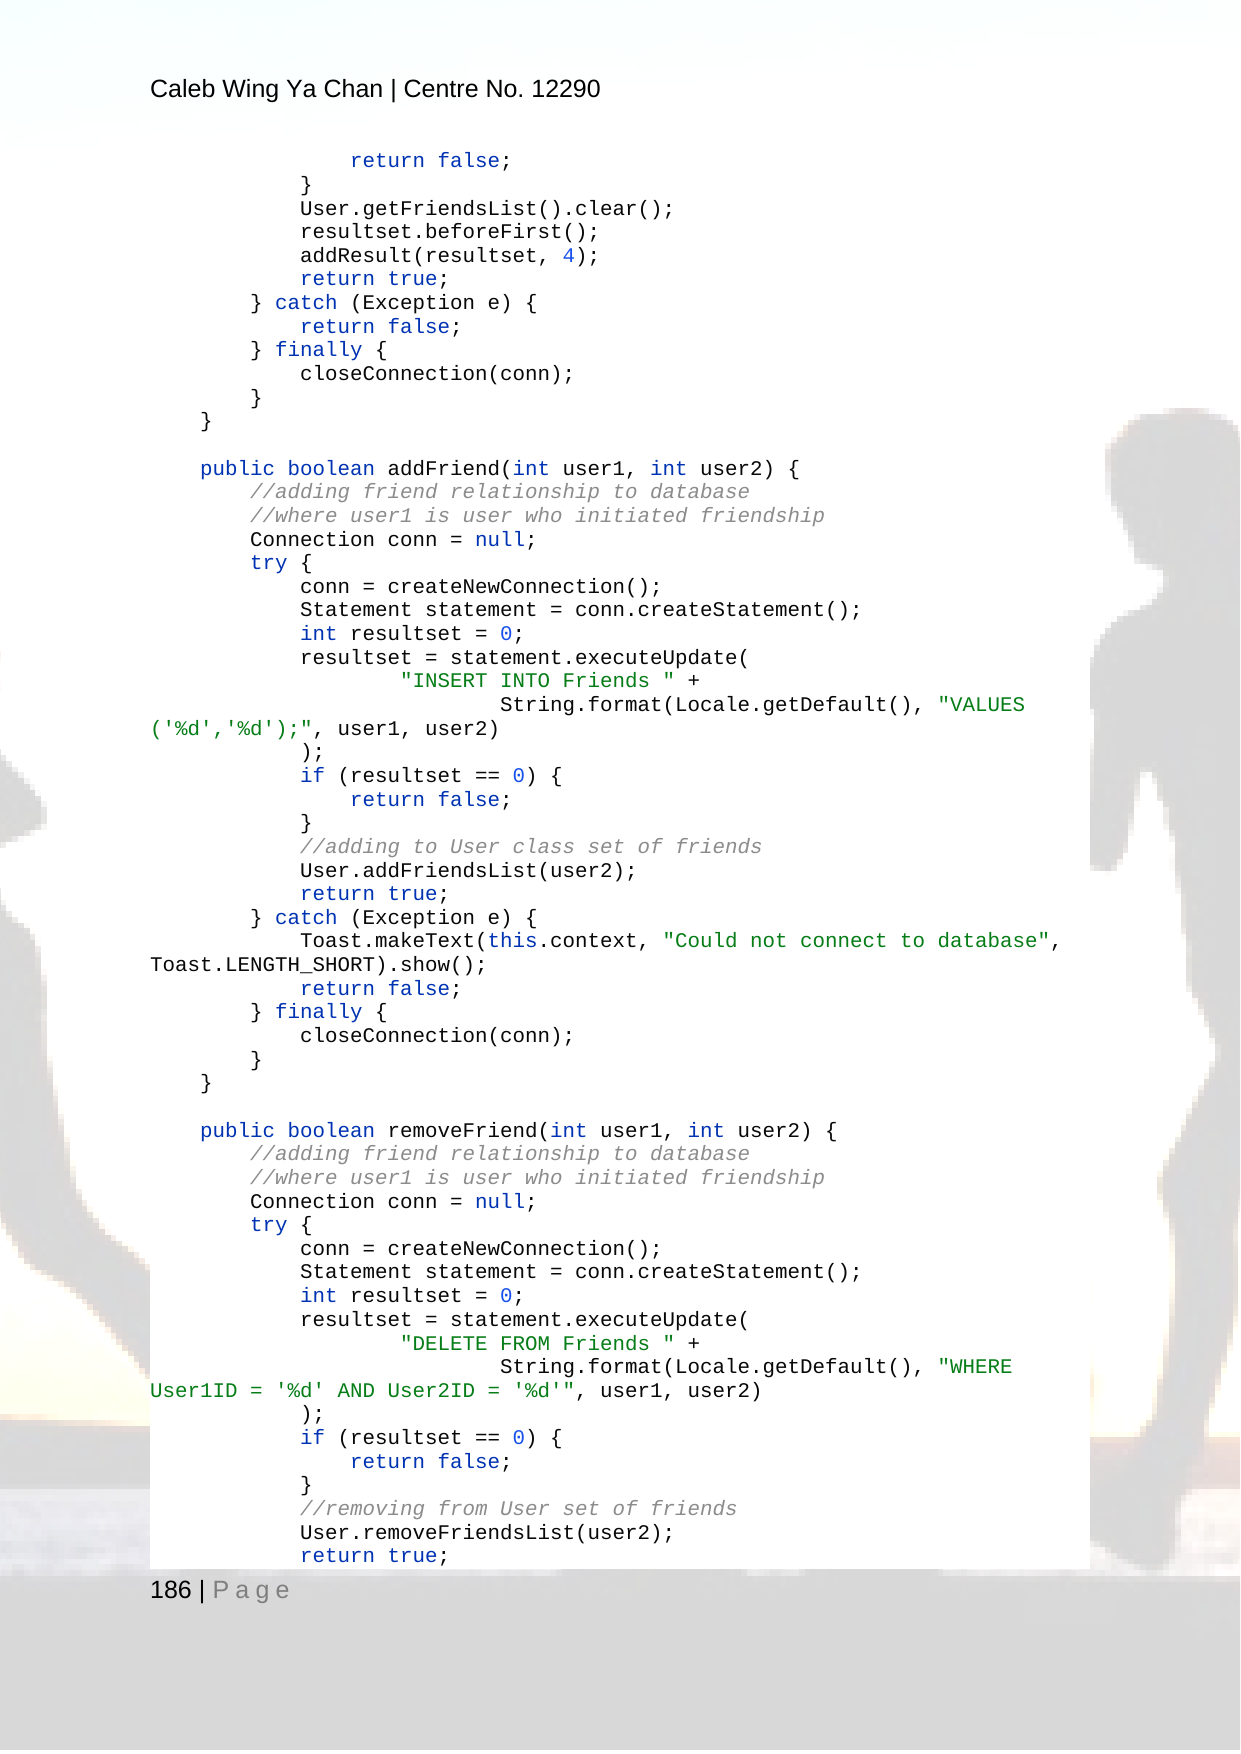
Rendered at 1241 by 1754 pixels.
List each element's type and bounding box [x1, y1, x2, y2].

text [150, 150, 1090, 1569]
